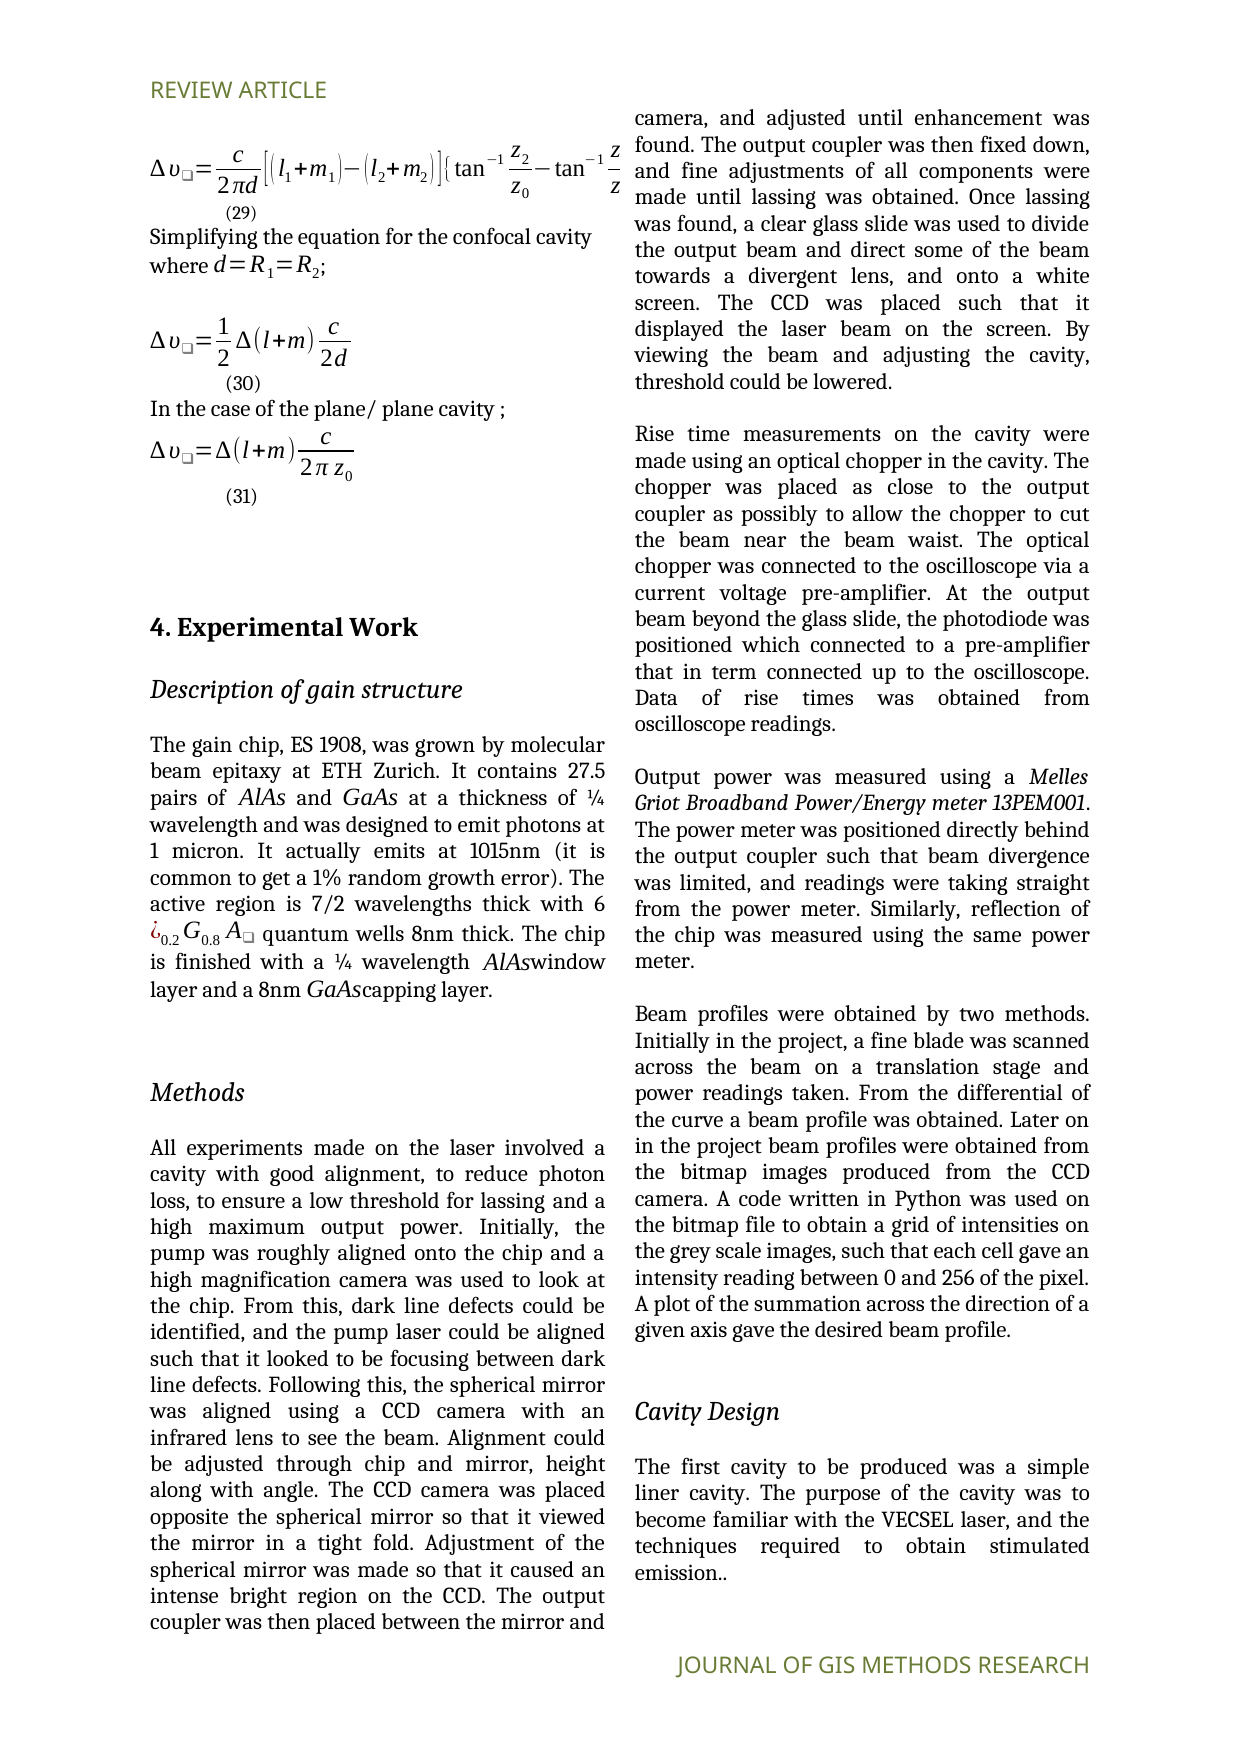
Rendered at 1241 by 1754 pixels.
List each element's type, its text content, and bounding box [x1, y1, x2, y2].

text Description of gain structure [150, 674, 606, 705]
text The gain chip, ES 1908, was grown by molecular beam epitaxy at ETH Zurich. It contains 27.5 pairs of and at a thickness of ¼ wavelength and was designed to emit photons at 1 micron. It actually emits at 1015nm (it is common to get a 1% random growth error). The active region is 7/2 wavelengths thick with 6 quantum wells 8nm thick. The chip is finished with a ¼ wavelength window layer and a 8nm capping layer. [150, 731, 606, 1004]
text Beam profiles were obtained by two methods. Initially in the project, a fine blade was scanned across the beam on a translation stage and power readings taken. From the differential of the curve a beam profile was obtained. Later on in the project beam profiles were obtained from the bitmap images produced from the CCD camera. A code written in Python was used on the bitmap file to obtain a grid of intensities on the grey scale images, such that each cell gave an intensity reading between 0 and 256 of the pixel. A plot of the summation across the direction of a given axis gave the desired beam profile. [634, 1001, 1090, 1344]
text (30) [150, 313, 606, 396]
text (29) [150, 136, 606, 224]
text Rise time measurements on the cavity were made using an optical chopper in the cavity. The chopper was placed as close to the output coupler as possibly to allow the chopper to cut the beam near the beam waist. The optical chopper was connected to the oscilloscope via a current voltage pre-amplifier. At the output beam beyond the glass slide, the photodiode was positioned which connected to a pre-amplifier that in term connected up to the oscilloscope. Data of rise times was obtained from oscilloscope readings. [634, 421, 1090, 737]
text (31) [150, 422, 606, 509]
text The first cavity to be produced was a simple liner cavity. The purpose of the cavity was to become familiar with the VECSEL laser, and the techniques required to obtain stimulated emission.. [634, 1454, 1090, 1586]
text Output power was measured using a Melles Griot Broadband Power/Energy meter 13PEM001. The power meter was positioned directly behind the output coupler such that beam divergence was limited, and readings were taking straight from the power meter. Similarly, reflection of the chip was measured using the same power meter. [634, 764, 1090, 975]
subtitle Methods [150, 1077, 606, 1108]
text Simplifying the equation for the confocal cavity where ; [150, 224, 606, 282]
subtitle 4. Experimental Work [150, 612, 606, 643]
text All experiments made on the laser involved a cavity with good alignment, to reduce photon loss, to ensure a low threshold for lassing and a high maximum output power. Initially, the pump was roughly aligned onto the chip and a high magnification camera was used to look at the chip. From this, dark line defects could be identified, and the pump laser could be aligned such that it looked to be focusing between dark line defects. Following this, the spherical mirror was aligned using a CCD camera with an infrared lens to see the beam. Alignment could be adjusted through chip and mirror, height along with angle. The CCD camera was placed opposite the spherical mirror so that it viewed the mirror in a tight fold. Adjustment of the spherical mirror was made so that it caused an intense bright region on the CCD. The output coupler was then placed between the mirror and camera, and adjusted until enhancement was found. The output coupler was then fixed down, and fine adjustments of all components were made until lassing was obtained. Once lassing was found, a clear glass slide was used to divide the output beam and direct some of the beam towards a divergent lens, and onto a white screen. The CCD was placed such that it displayed the laser beam on the screen. By viewing the beam and adjusting the cavity, threshold could be lowered. [150, 1135, 606, 1635]
text In the case of the plane/ plane cavity ; [150, 396, 606, 422]
text Cavity Design [634, 1396, 1090, 1427]
text All experiments made on the laser involved a cavity with good alignment, to reduce photon loss, to ensure a low threshold for lassing and a high maximum output power. Initially, the pump was roughly aligned onto the chip and a high magnification camera was used to look at the chip. From this, dark line defects could be identified, and the pump laser could be aligned such that it looked to be focusing between dark line defects. Following this, the spherical mirror was aligned using a CCD camera with an infrared lens to see the beam. Alignment could be adjusted through chip and mirror, height along with angle. The CCD camera was placed opposite the spherical mirror so that it viewed the mirror in a tight fold. Adjustment of the spherical mirror was made so that it caused an intense bright region on the CCD. The output coupler was then placed between the mirror and camera, and adjusted until enhancement was found. The output coupler was then fixed down, and fine adjustments of all components were made until lassing was obtained. Once lassing was found, a clear glass slide was used to divide the output beam and direct some of the beam towards a divergent lens, and onto a white screen. The CCD was placed such that it displayed the laser beam on the screen. By viewing the beam and adjusting the cavity, threshold could be lowered. [634, 105, 1090, 395]
